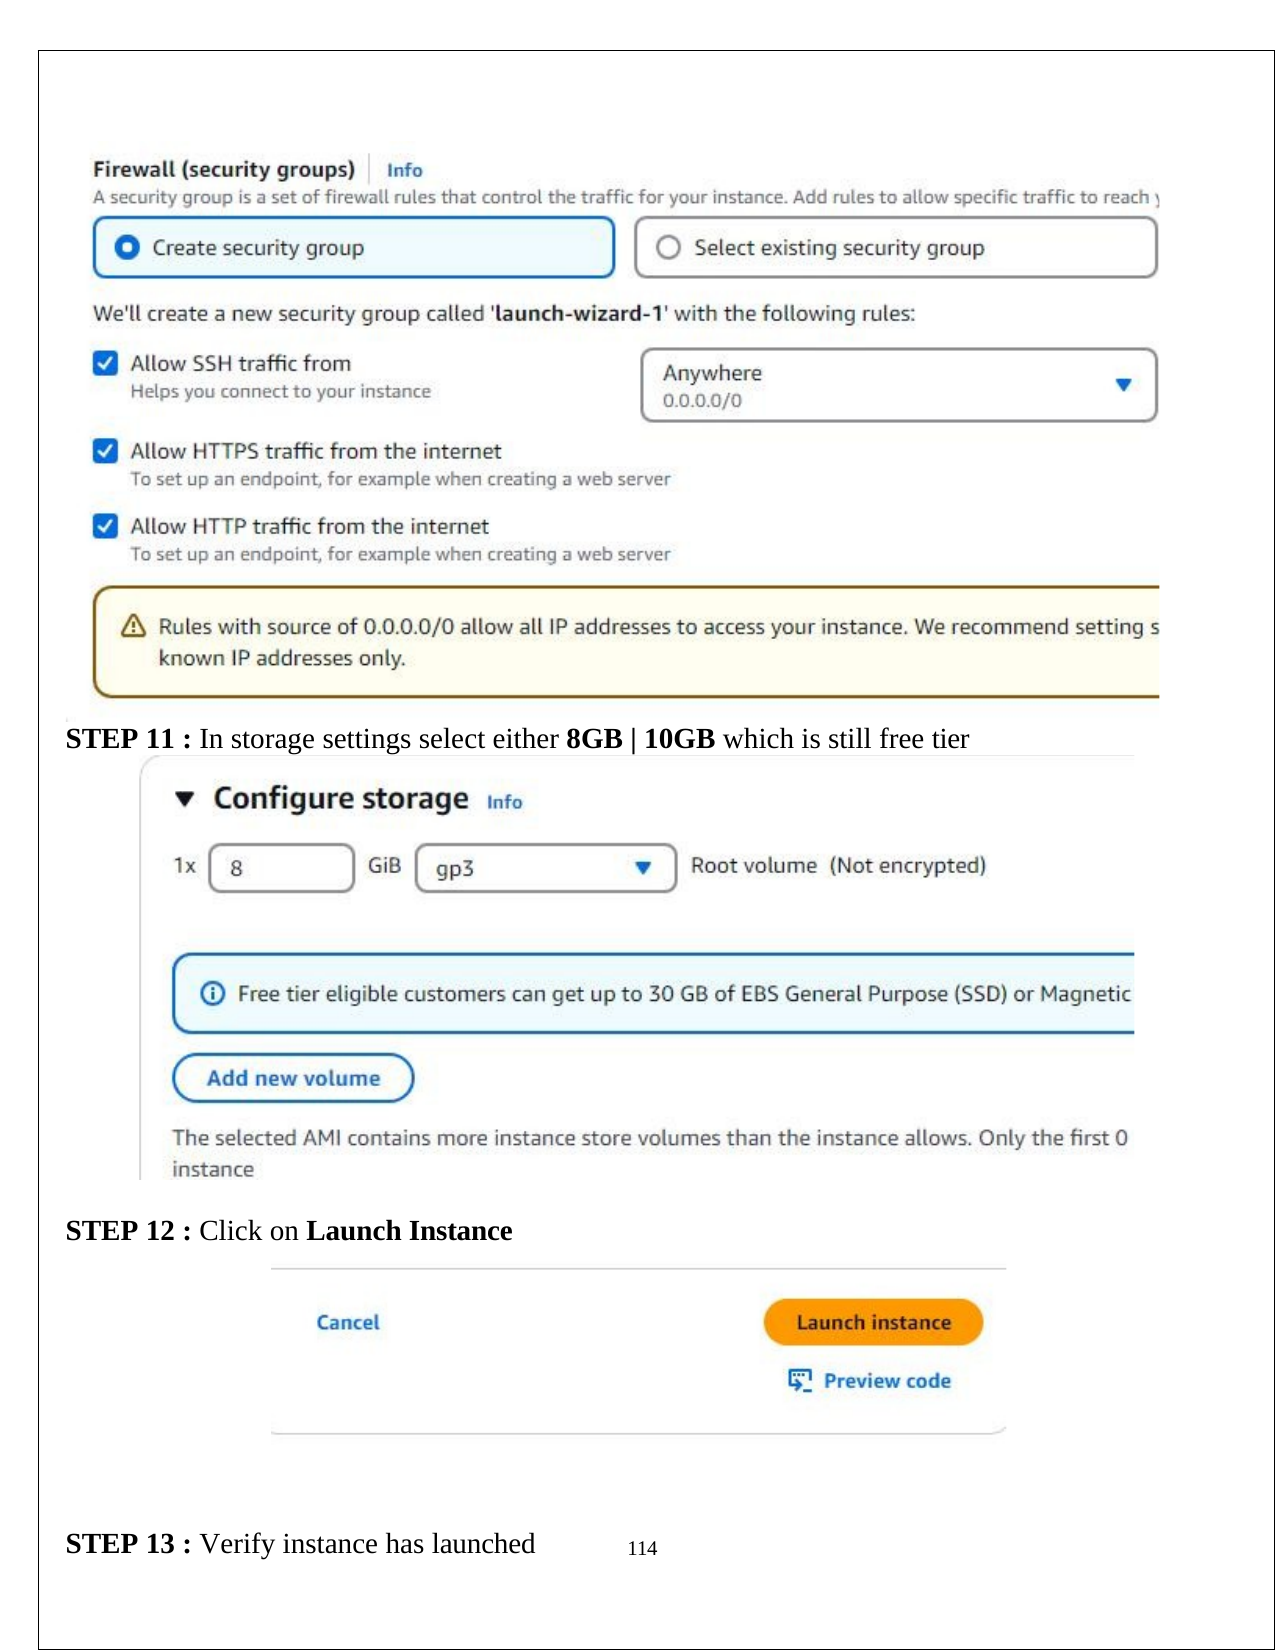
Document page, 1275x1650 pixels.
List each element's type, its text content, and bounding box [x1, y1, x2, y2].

text 114 [627, 1536, 1274, 1560]
picture [65, 141, 1160, 722]
picture [138, 755, 1135, 1180]
text STEP 12 : Click on Launch Instance [65, 1213, 1274, 1247]
picture [271, 1261, 1007, 1445]
text STEP 11 : In storage settings select either 8GB | 10GB which is still free tier [65, 721, 1274, 755]
text STEP 13 : Verify instance has launched [65, 1527, 541, 1560]
